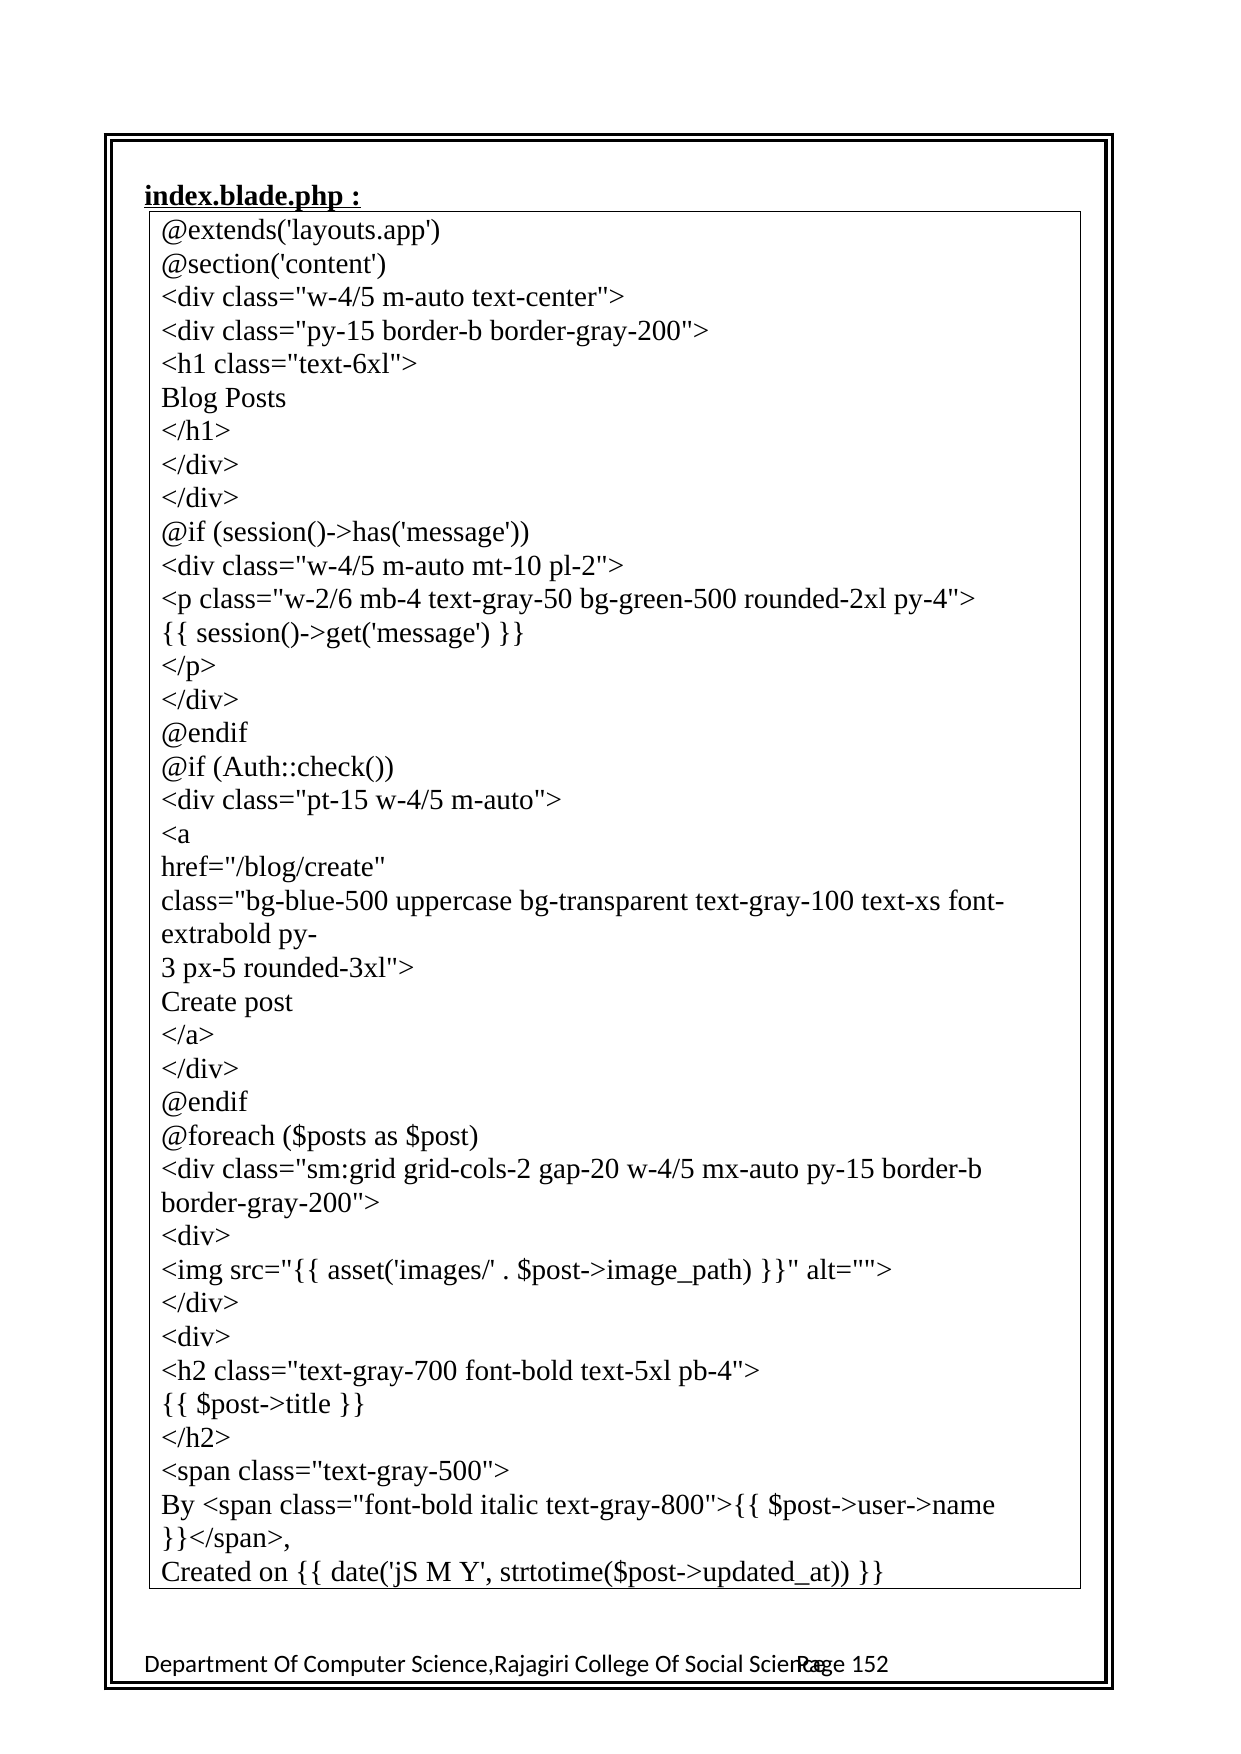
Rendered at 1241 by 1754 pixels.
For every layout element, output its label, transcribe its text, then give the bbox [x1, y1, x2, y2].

text index.blade.php : [144, 178, 1096, 211]
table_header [150, 212, 1080, 1587]
